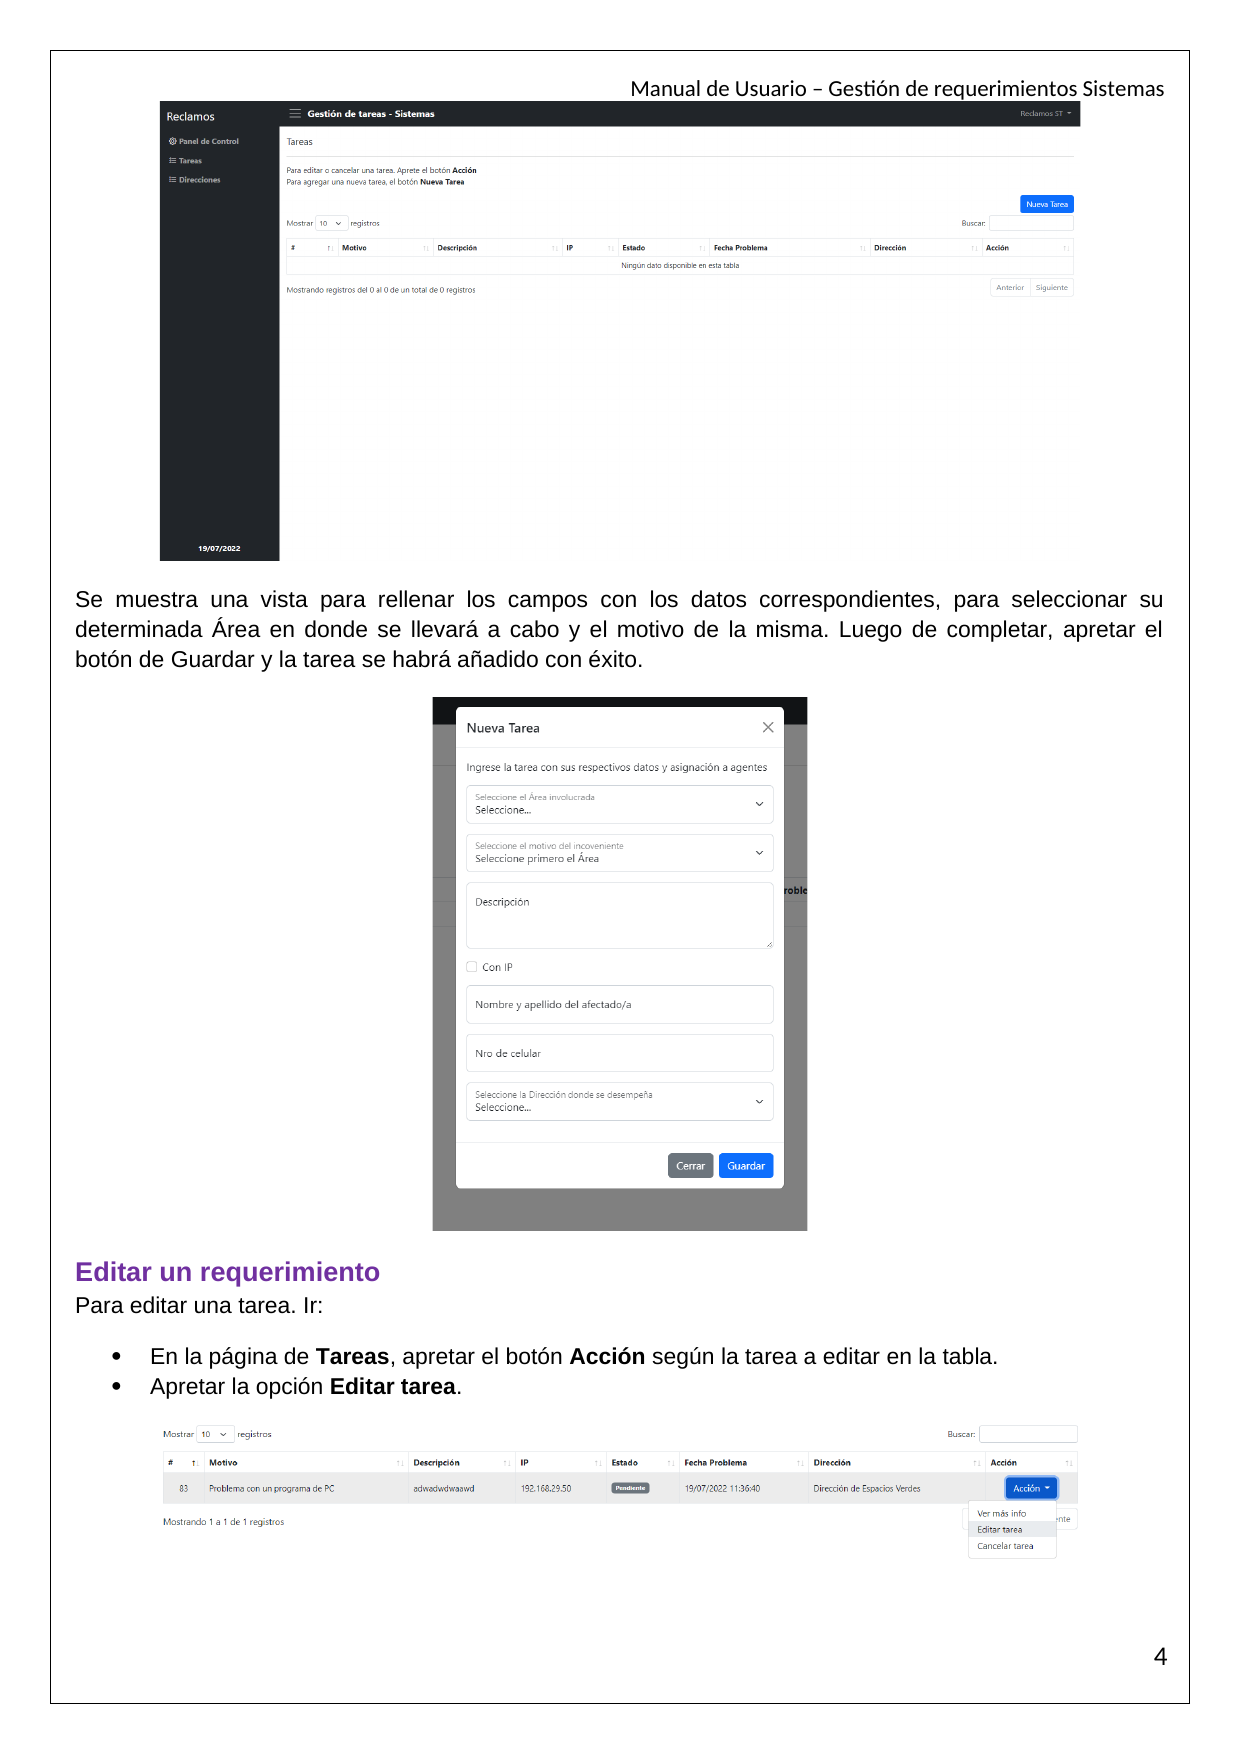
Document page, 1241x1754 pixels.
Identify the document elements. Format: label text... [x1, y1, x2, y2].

list En la página de Tareas, apretar el botón Acción según la tarea a editar en la tabla. [112, 1343, 1165, 1369]
picture [155, 1424, 1085, 1576]
text Se muestra una vista para rellenar los campos con los datos correspondientes, para seleccionar su determinada Área en donde se llevará a cabo y el motivo de la misma. Luego de completar, apretar el botón de Guardar y la tarea se habrá añadido con éxito. [75, 586, 1165, 672]
text Para editar una tarea. Ir: [75, 1292, 1165, 1318]
subtitle Editar un requerimiento [75, 1256, 1165, 1287]
list Apretar la opción Editar tarea. [112, 1373, 1165, 1399]
picture [159, 101, 1081, 561]
picture [432, 697, 808, 1231]
